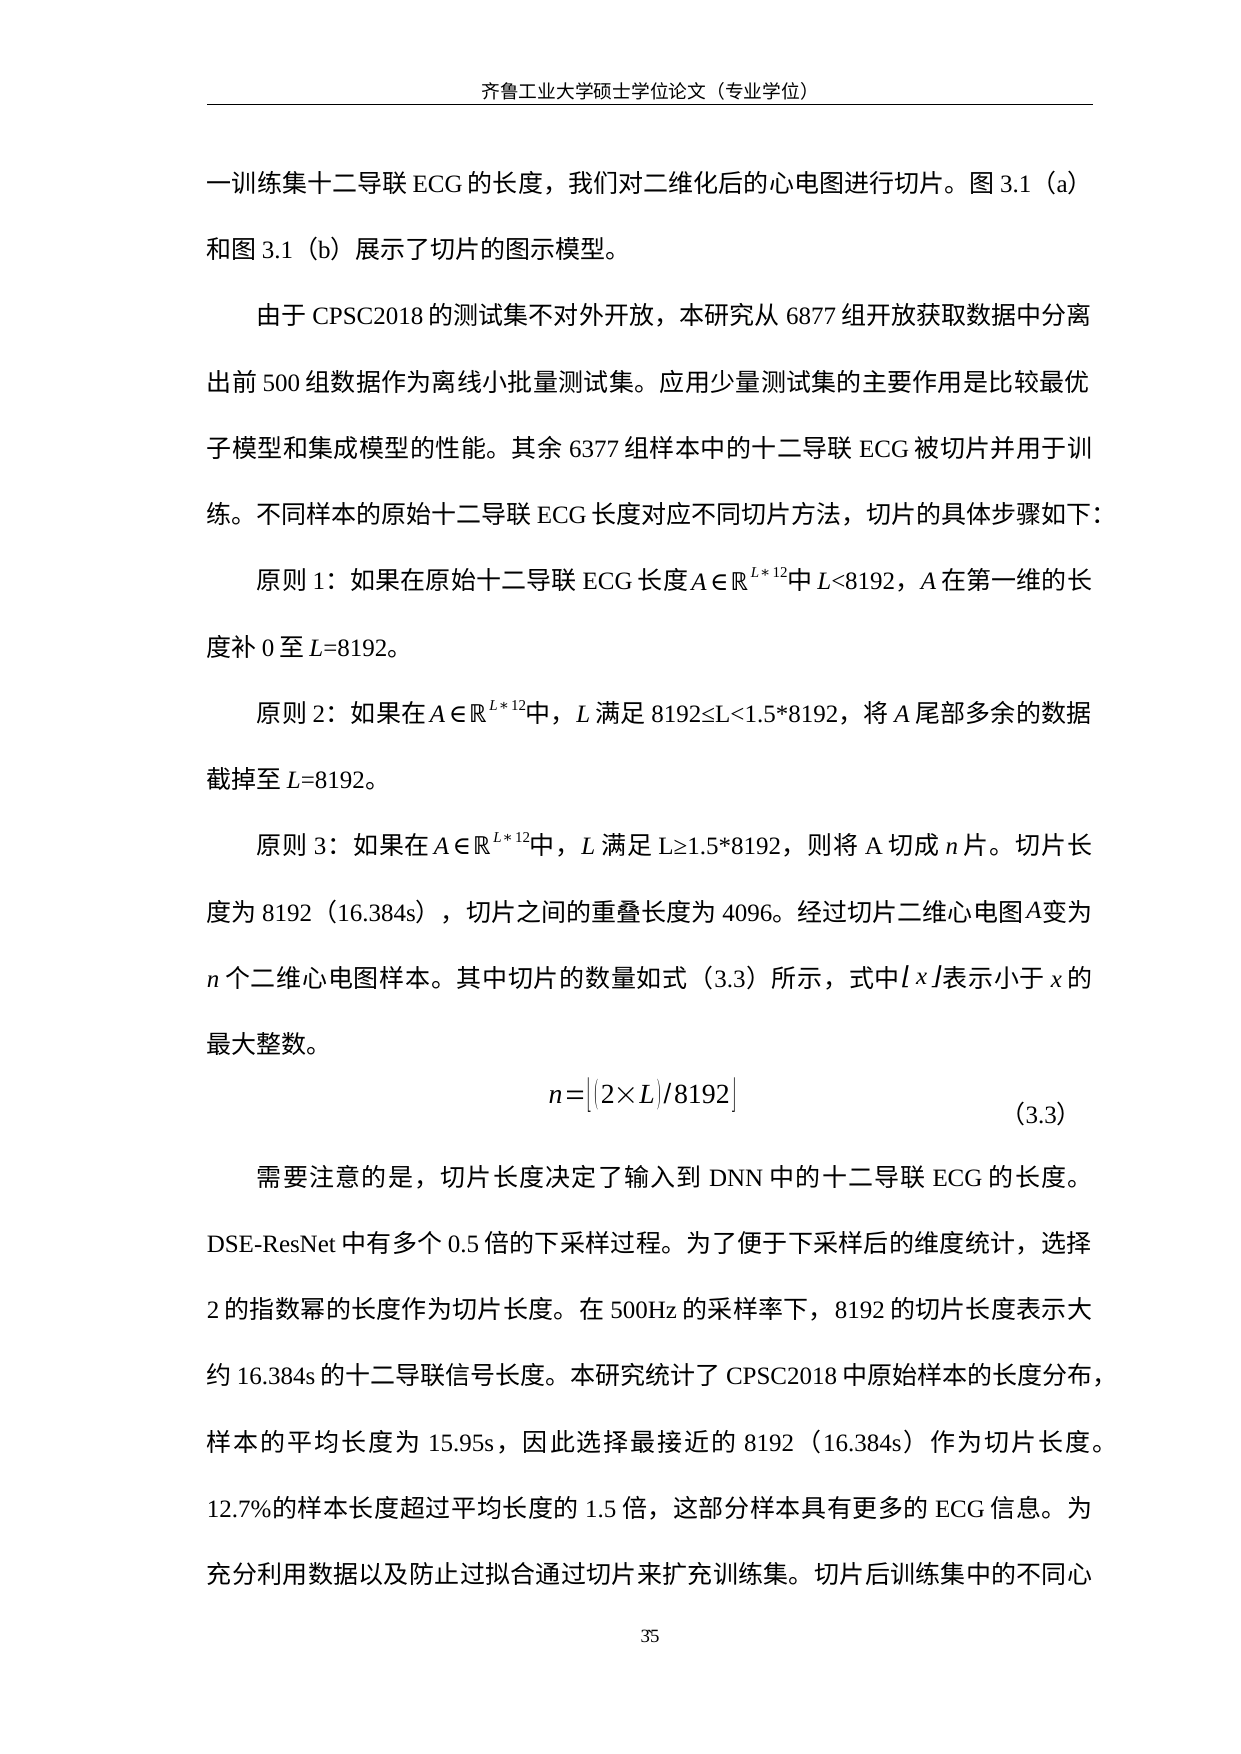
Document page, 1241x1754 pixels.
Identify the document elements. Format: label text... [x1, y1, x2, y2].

text 由于CPSC2018的测试集不对外开放，本研究从6877组开放获取数据中分离出前500组数据作为离线小批量测试集。应用少量测试集的主要作用是比较最优子模型和集成模型的性能。其余6377组样本中的十二导联ECG被切片并用于训练。不同样本的原始十二导联ECG长度对应不同切片方法，切片的具体步骤如下： [207, 281, 1093, 546]
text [207, 148, 1093, 281]
text （3.3） [207, 1076, 1093, 1142]
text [207, 1142, 1093, 1606]
text 原则1：如果在原始十二导联ECG长度中L<8192，A在第一维的长度补0至L=8192。 [207, 546, 1093, 678]
text 原则3：如果在中，L满足L≥1.5*8192，则将A切成n片。切片长度为8192（16.384s），切片之间的重叠长度为4096。经过切片二维心电图变为n个二维心电图样本。其中切片的数量如式（3.3）所示，式中表示小于x的最大整数。 [207, 811, 1093, 1076]
text 原则2：如果在中，L满足8192≤L<1.5*8192，将A尾部多余的数据截掉至L=8192。 [207, 678, 1093, 811]
